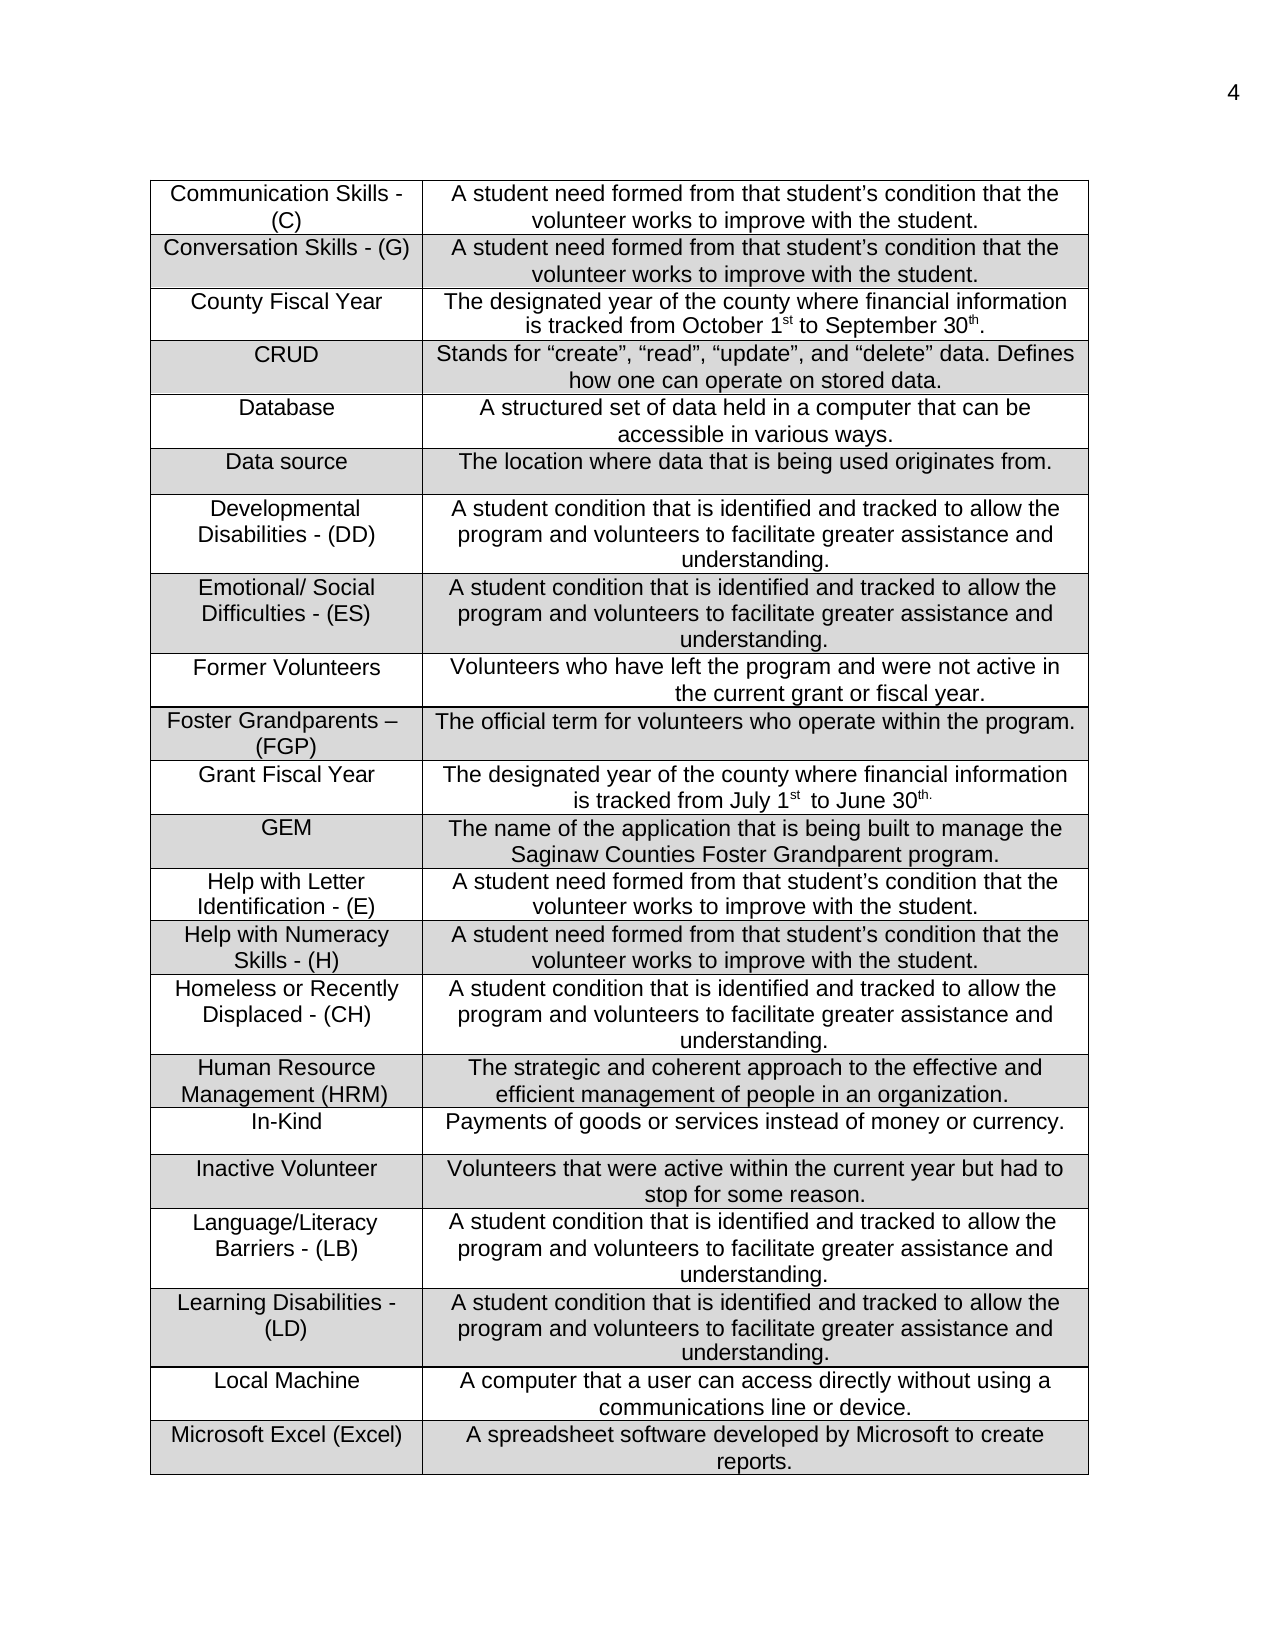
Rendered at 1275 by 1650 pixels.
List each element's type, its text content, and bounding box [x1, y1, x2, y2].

table_cell In-Kind [151, 1108, 422, 1154]
table_cell CRUD [151, 341, 422, 393]
table_cell A structured set of data held in a computer that can be accessible in various ways. [423, 395, 1088, 447]
table_cell The location where data that is being used originates from. [423, 449, 1088, 494]
table_header Communication Skills - (C) [151, 181, 422, 233]
table_cell Former Volunteers [151, 654, 422, 706]
table_cell Learning Disabilities - (LD) [151, 1289, 422, 1366]
table_cell Developmental Disabilities - (DD) [151, 495, 422, 573]
table_cell Stands for “create”, “read”, “update”, and “delete” data. Defines how one can operate on stored data. [423, 341, 1088, 393]
table_cell Volunteers that were active within the current year but had to stop for some reason. [423, 1155, 1088, 1208]
table_cell Homeless or Recently Displaced - (CH) [151, 975, 422, 1054]
table_cell The designated year of the county where financial information is tracked from October 1st to September 30th. [423, 289, 1088, 339]
table_cell Grant Fiscal Year [151, 761, 422, 814]
table_cell Foster Grandparents – (FGP) [151, 708, 422, 760]
table_cell A computer that a user can access directly without using a communications line or device. [423, 1368, 1088, 1420]
table_cell Microsoft Excel (Excel) [151, 1421, 422, 1474]
table_cell Payments of goods or services instead of money or currency. [423, 1108, 1088, 1154]
table_cell A student condition that is identified and tracked to allow the program and volunteers to facilitate greater assistance and understanding. [423, 1289, 1088, 1366]
table_cell A spreadsheet software developed by Microsoft to create reports. [423, 1421, 1088, 1474]
table_cell Help with Letter Identification - (E) [151, 869, 422, 920]
table_cell Database [151, 395, 422, 447]
table_cell The designated year of the county where financial information is tracked from July 1st to June 30th. [423, 761, 1088, 814]
table_cell The name of the application that is being built to manage the Saginaw Counties Foster Grandparent program. [423, 815, 1088, 868]
table_cell County Fiscal Year [151, 289, 422, 339]
table_cell Language/Literacy Barriers - (LB) [151, 1209, 422, 1288]
table_cell Data source [151, 449, 422, 494]
table_cell A student condition that is identified and tracked to allow the program and volunteers to facilitate greater assistance and understanding. [423, 975, 1088, 1054]
table_cell A student need formed from that student’s condition that the volunteer works to improve with the student. [423, 869, 1088, 920]
table_cell GEM [151, 815, 422, 868]
table_cell A student need formed from that student’s condition that the volunteer works to improve with the student. [423, 235, 1088, 287]
table_cell The strategic and coherent approach to the effective and efficient management of people in an organization. [423, 1055, 1088, 1107]
table_cell Help with Numeracy Skills - (H) [151, 921, 422, 974]
table_cell A student condition that is identified and tracked to allow the program and volunteers to facilitate greater assistance and understanding. [423, 1209, 1088, 1288]
table_cell Volunteers who have left the program and were not active in the current grant or fiscal year. [423, 654, 1088, 706]
table_cell A student condition that is identified and tracked to allow the program and volunteers to facilitate greater assistance and understanding. [423, 574, 1088, 653]
table_cell Local Machine [151, 1368, 422, 1420]
table_cell A student need formed from that student’s condition that the volunteer works to improve with the student. [423, 921, 1088, 974]
table_cell Human Resource Management (HRM) [151, 1055, 422, 1107]
table_cell Conversation Skills - (G) [151, 235, 422, 287]
table_header A student need formed from that student’s condition that the volunteer works to improve with the student. [423, 181, 1088, 233]
table_cell Emotional/ Social Difficulties - (ES) [151, 574, 422, 653]
table_cell A student condition that is identified and tracked to allow the program and volunteers to facilitate greater assistance and understanding. [423, 495, 1088, 573]
table_cell The official term for volunteers who operate within the program. [423, 708, 1088, 760]
table_cell Inactive Volunteer [151, 1155, 422, 1208]
